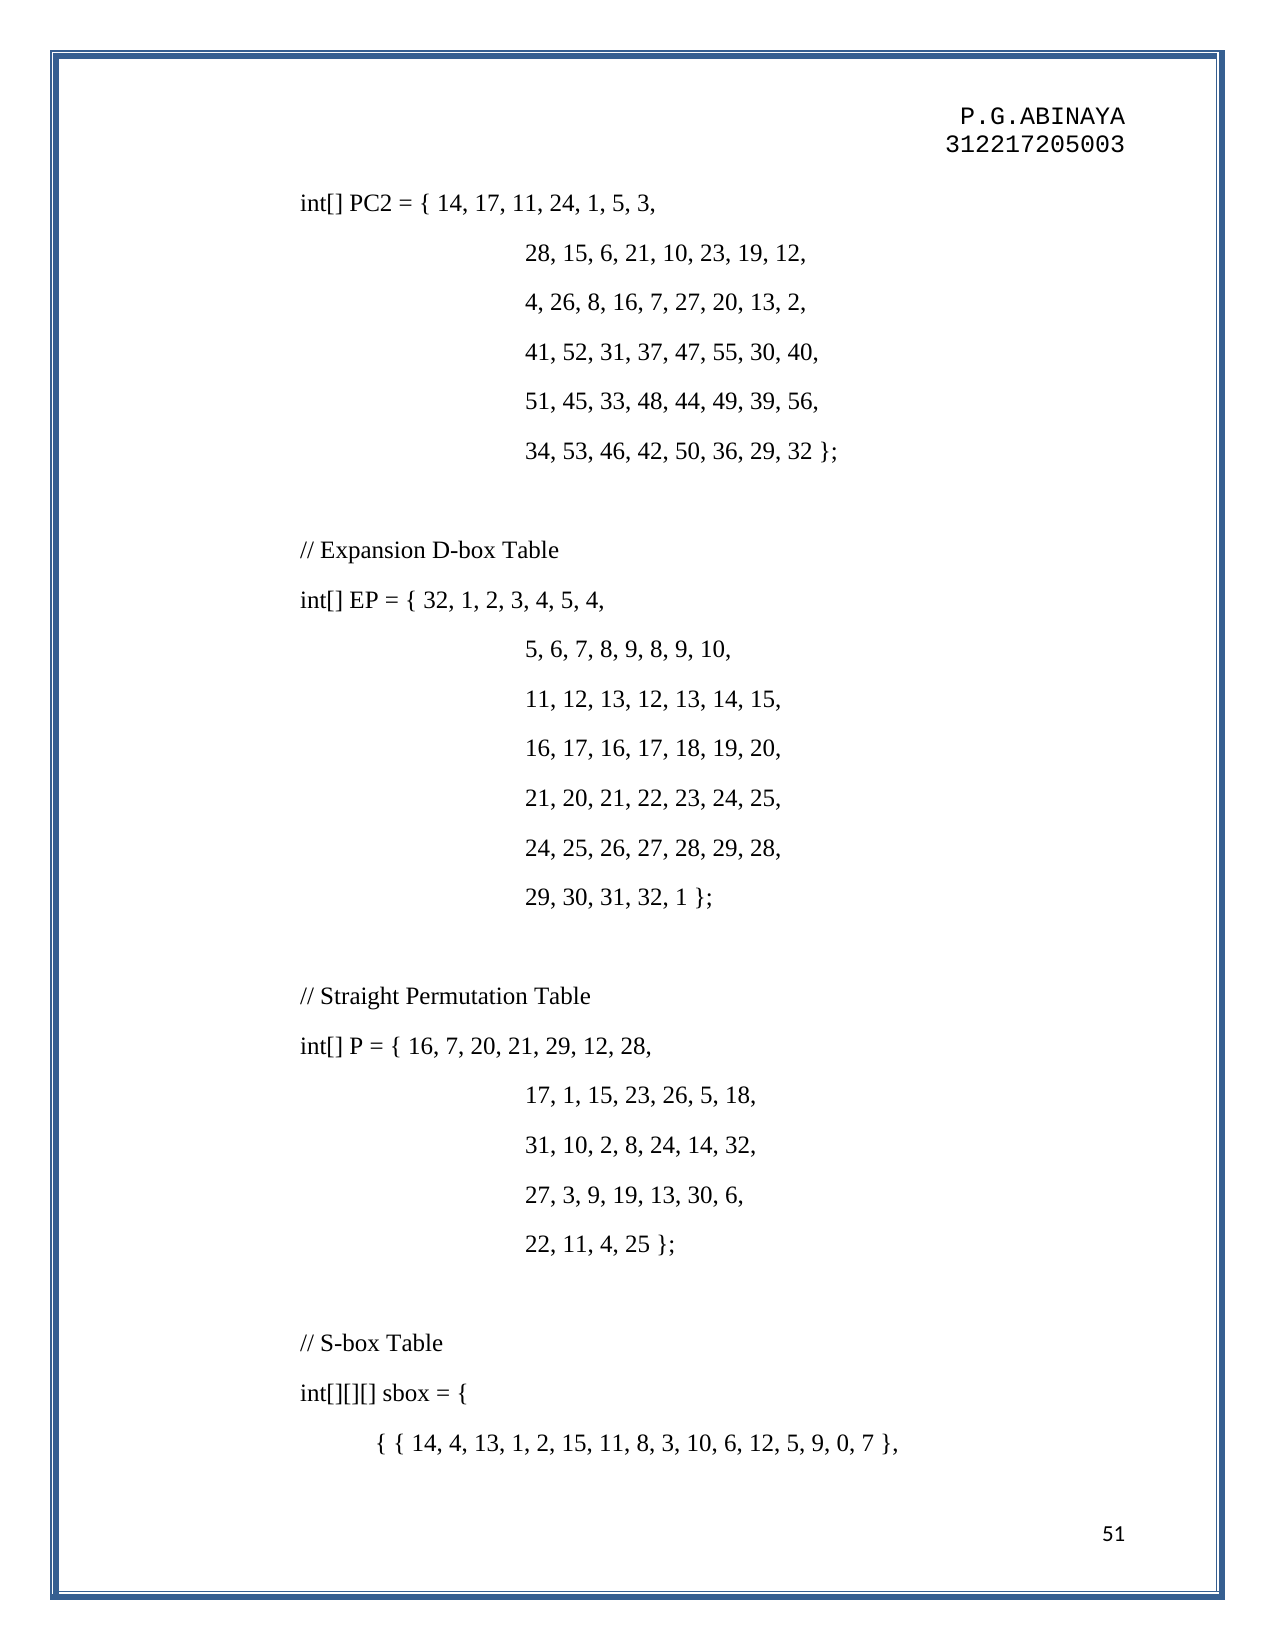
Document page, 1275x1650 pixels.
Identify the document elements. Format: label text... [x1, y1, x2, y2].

text int[][][] sbox = { [150, 1378, 1125, 1407]
text int[] PC2 = { 14, 17, 11, 24, 1, 5, 3, [150, 188, 1125, 217]
text 34, 53, 46, 42, 50, 36, 29, 32 }; [150, 436, 1125, 465]
text 11, 12, 13, 12, 13, 14, 15, [150, 684, 1125, 713]
text 5, 6, 7, 8, 9, 8, 9, 10, [150, 634, 1125, 663]
text 27, 3, 9, 19, 13, 30, 6, [150, 1180, 1125, 1208]
text // S-box Table [150, 1328, 1125, 1357]
text 41, 52, 31, 37, 47, 55, 30, 40, [150, 337, 1125, 366]
text 51, 45, 33, 48, 44, 49, 39, 56, [150, 386, 1125, 415]
text { { 14, 4, 13, 1, 2, 15, 11, 8, 3, 10, 6, 12, 5, 9, 0, 7 }, [150, 1428, 1125, 1456]
text 31, 10, 2, 8, 24, 14, 32, [150, 1130, 1125, 1159]
text int[] P = { 16, 7, 20, 21, 29, 12, 28, [150, 1031, 1125, 1060]
text 29, 30, 31, 32, 1 }; [150, 882, 1125, 911]
text // Straight Permutation Table [150, 981, 1125, 1010]
text int[] EP = { 32, 1, 2, 3, 4, 5, 4, [150, 585, 1125, 613]
text // Expansion D-box Table [150, 535, 1125, 564]
text 24, 25, 26, 27, 28, 29, 28, [150, 833, 1125, 861]
text 16, 17, 16, 17, 18, 19, 20, [150, 733, 1125, 762]
text 4, 26, 8, 16, 7, 27, 20, 13, 2, [150, 287, 1125, 316]
text 17, 1, 15, 23, 26, 5, 18, [150, 1081, 1125, 1109]
text 21, 20, 21, 22, 23, 24, 25, [150, 783, 1125, 812]
text 22, 11, 4, 25 }; [150, 1229, 1125, 1258]
text 28, 15, 6, 21, 10, 23, 19, 12, [150, 238, 1125, 266]
